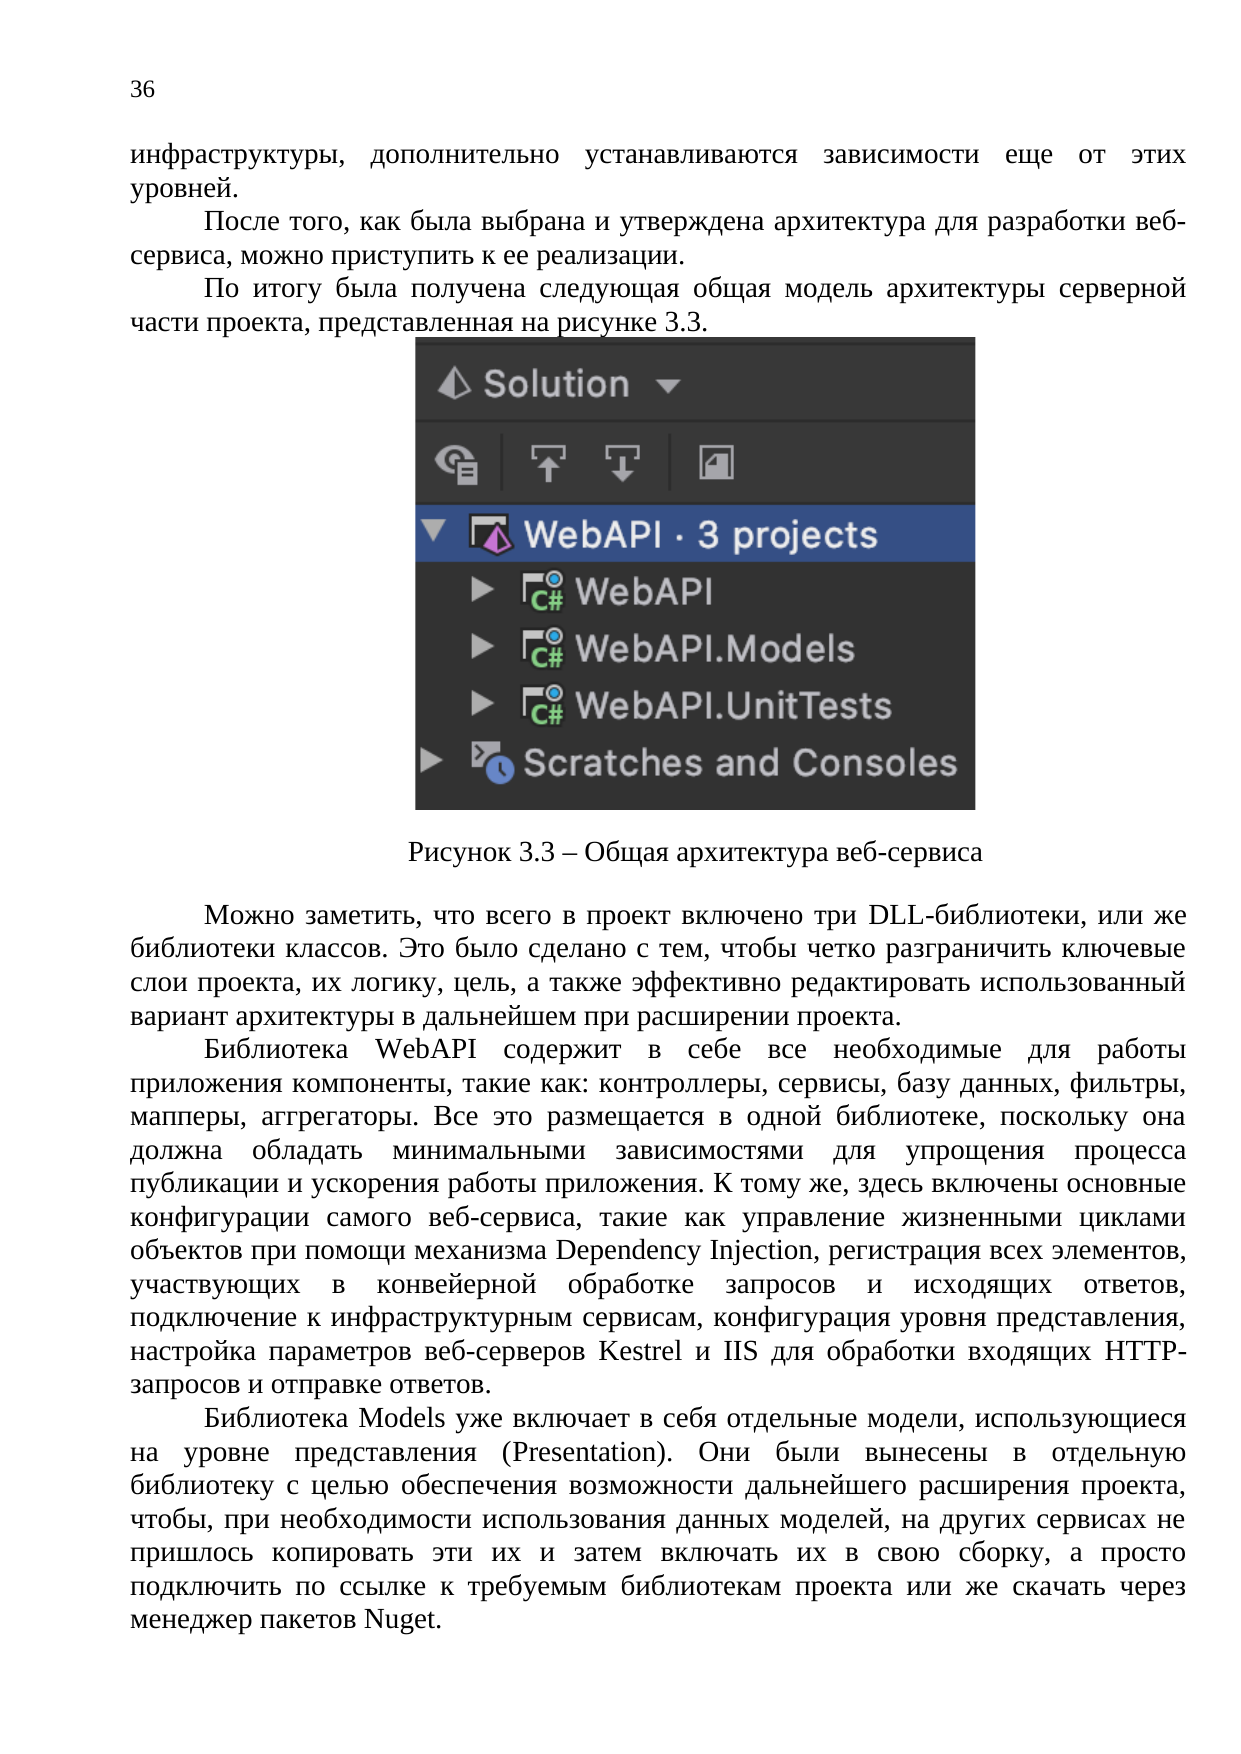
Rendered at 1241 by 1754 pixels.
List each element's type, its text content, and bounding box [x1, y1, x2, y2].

text Библиотека WebAPI содержит в себе все необходимые для работы приложения компоненты, такие как: контроллеры, сервисы, базу данных, фильтры, мапперы, аггрегаторы. Все это размещается в одной библиотеке, поскольку она должна обладать минимальными зависимостями для упрощения процесса публикации и ускорения работы приложения. К тому же, здесь включены основные конфигурации самого веб-сервиса, такие как управление жизненными циклами объектов при помощи механизма Dependency Injection, регистрация всех элементов, участвующих в конвейерной обработке запросов и исходящих ответов, подключение к инфраструктурным сервисам, конфигурация уровня представления, настройка параметров веб-серверов Kestrel и IIS для обработки входящих HTTP-запросов и отправке ответов. [130, 1031, 1187, 1400]
list Рисунок 3.3 – Общая архитектура веб-сервиса [130, 834, 1187, 868]
text Можно заметить, что всего в проект включено три DLL-библиотеки, или же библиотеки классов. Это было сделано с тем, чтобы четко разграничить ключевые слои проекта, их логику, цель, а также эффективно редактировать использованный вариант архитектуры в дальнейшем при расширении проекта. [130, 897, 1187, 1031]
text Библиотека Models уже включает в себя отдельные модели, использующиеся на уровне представления (Presentation). Они были вынесены в отдельную библиотеку с целью обеспечения возможности дальнейшего расширения проекта, чтобы, при необходимости использования данных моделей, на других сервисах не пришлось копировать эти их и затем включать их в свою сборку, а просто подключить по ссылке к требуемым библиотекам проекта или же скачать через менеджер пакетов Nuget. [130, 1400, 1187, 1635]
list После того, как была выбрана и утверждена архитектура для разработки веб-сервиса, можно приступить к ее реализации. [130, 203, 1187, 270]
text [130, 136, 1187, 203]
picture [415, 337, 976, 810]
list По итогу была получена следующая общая модель архитектуры серверной части проекта, представленная на рисунке 3.3. [130, 270, 1187, 337]
